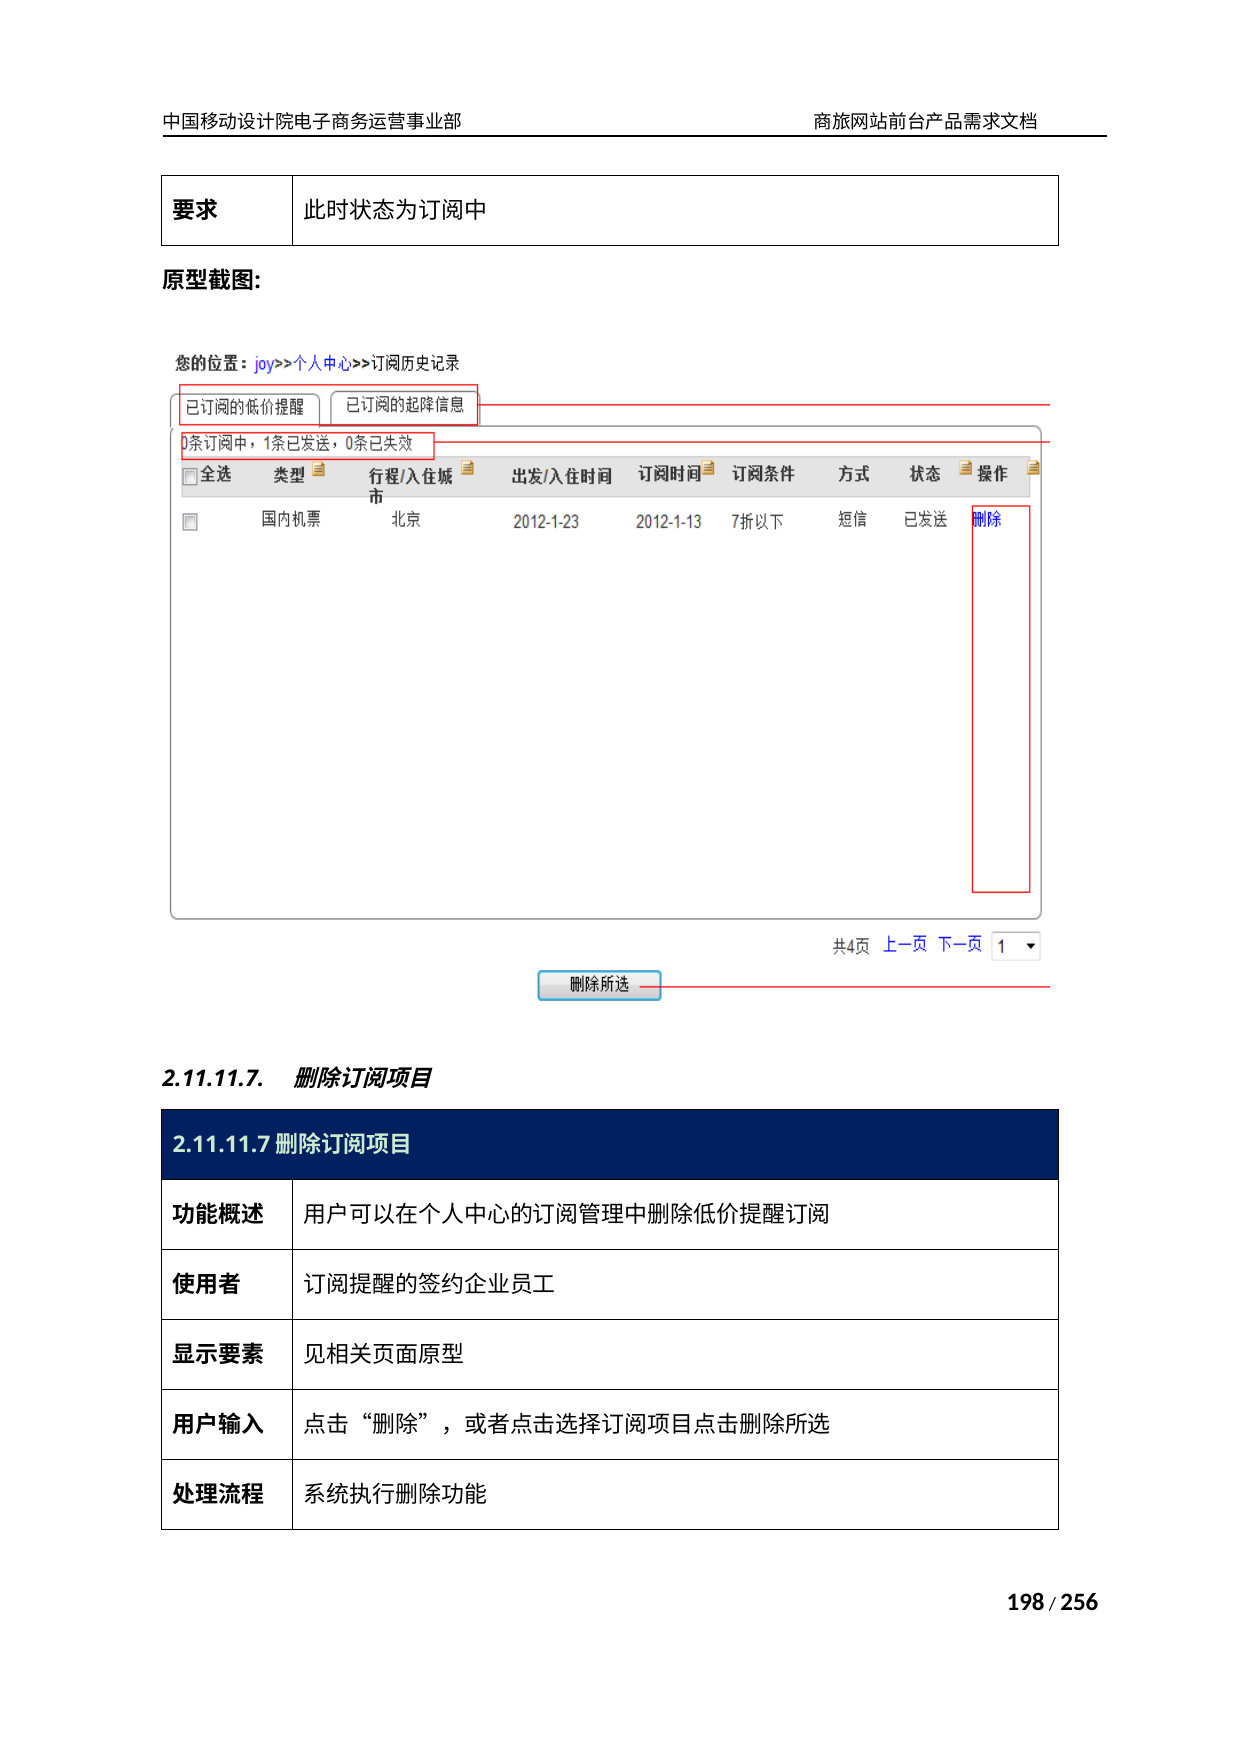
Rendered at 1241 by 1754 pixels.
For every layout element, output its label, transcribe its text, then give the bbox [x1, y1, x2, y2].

picture [162, 347, 1050, 1009]
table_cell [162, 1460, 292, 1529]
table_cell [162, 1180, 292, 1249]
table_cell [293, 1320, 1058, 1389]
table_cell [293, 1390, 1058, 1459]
text 原型截图: [162, 246, 1107, 311]
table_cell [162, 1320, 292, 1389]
subtitle 删除订阅项目 [162, 1044, 1107, 1109]
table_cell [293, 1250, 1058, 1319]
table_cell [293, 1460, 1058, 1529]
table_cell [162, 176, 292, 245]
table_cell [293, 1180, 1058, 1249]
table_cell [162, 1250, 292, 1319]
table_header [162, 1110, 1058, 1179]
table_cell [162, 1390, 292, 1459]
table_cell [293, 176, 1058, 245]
